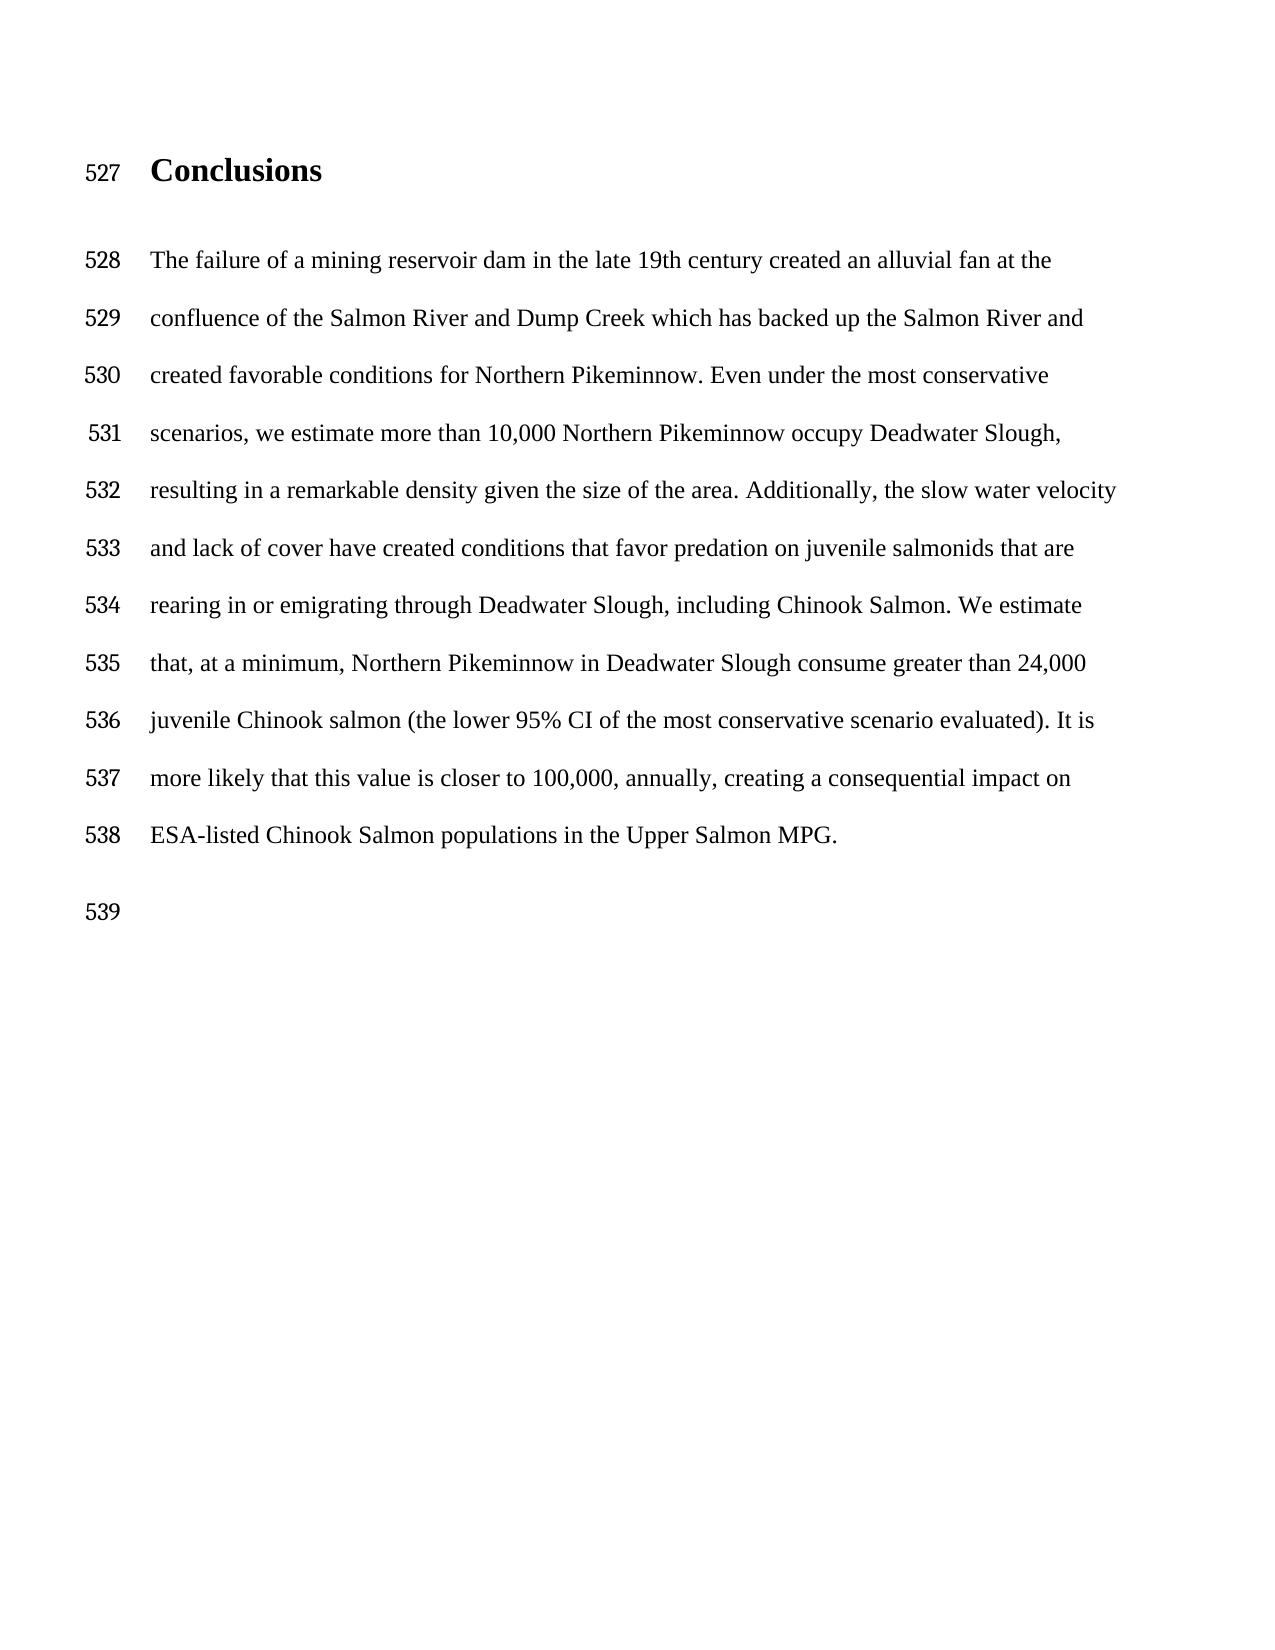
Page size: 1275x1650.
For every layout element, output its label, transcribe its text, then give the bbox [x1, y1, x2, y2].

text The failure of a mining reservoir dam in the late 19th century created an alluvial fan at the confluence of the Salmon River and Dump Creek which has backed up the Salmon River and created favorable conditions for Northern Pikeminnow. Even under the most conservative scenarios, we estimate more than 10,000 Northern Pikeminnow occupy Deadwater Slough, resulting in a remarkable density given the size of the area. Additionally, the slow water velocity and lack of cover have created conditions that favor predation on juvenile salmonids that are rearing in or emigrating through Deadwater Slough, including Chinook Salmon. We estimate that, at a minimum, Northern Pikeminnow in Deadwater Slough consume greater than 24,000 juvenile Chinook salmon (the lower 95% CI of the most conservative scenario evaluated). It is more likely that this value is closer to 100,000, annually, creating a consequential impact on ESA-listed Chinook Salmon populations in the Upper Salmon MPG. [150, 245, 1125, 849]
subtitle Conclusions [150, 150, 1125, 188]
